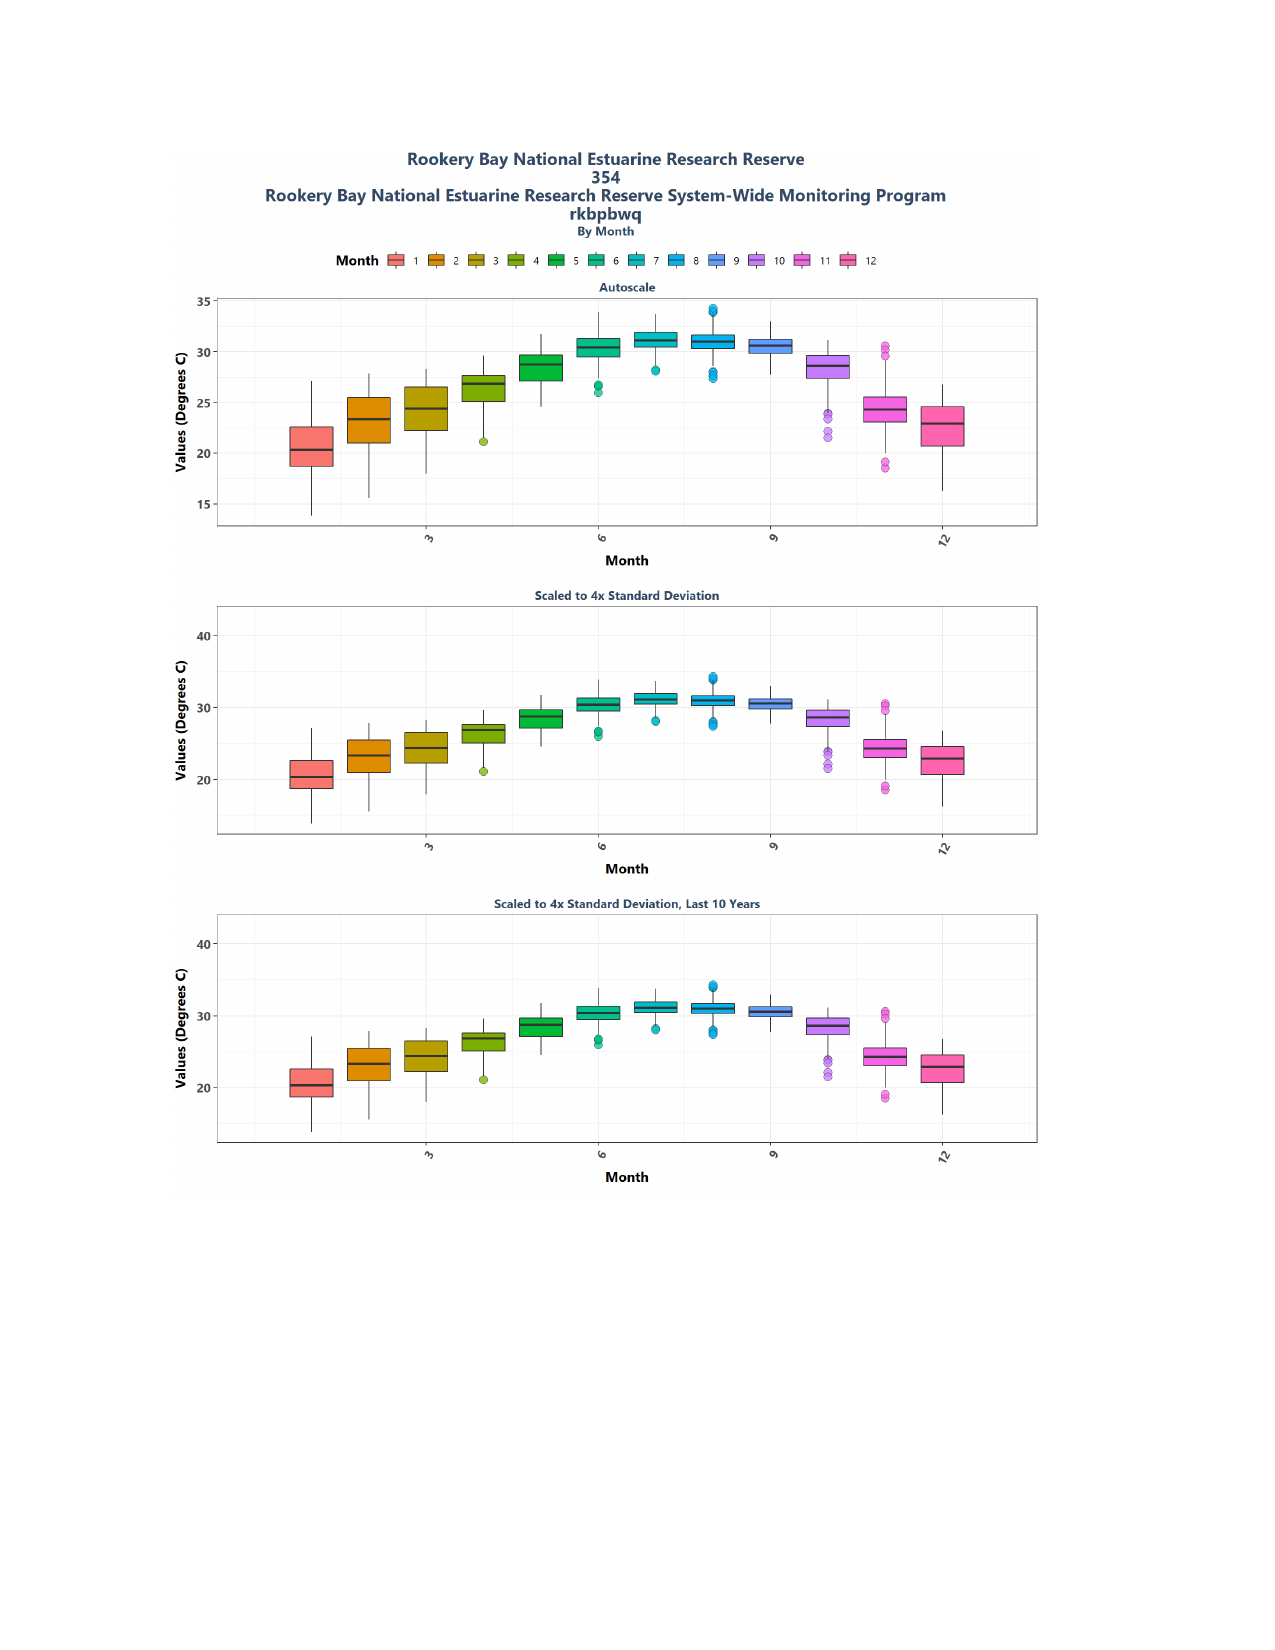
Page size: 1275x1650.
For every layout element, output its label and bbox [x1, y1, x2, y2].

picture [168, 150, 1044, 1200]
